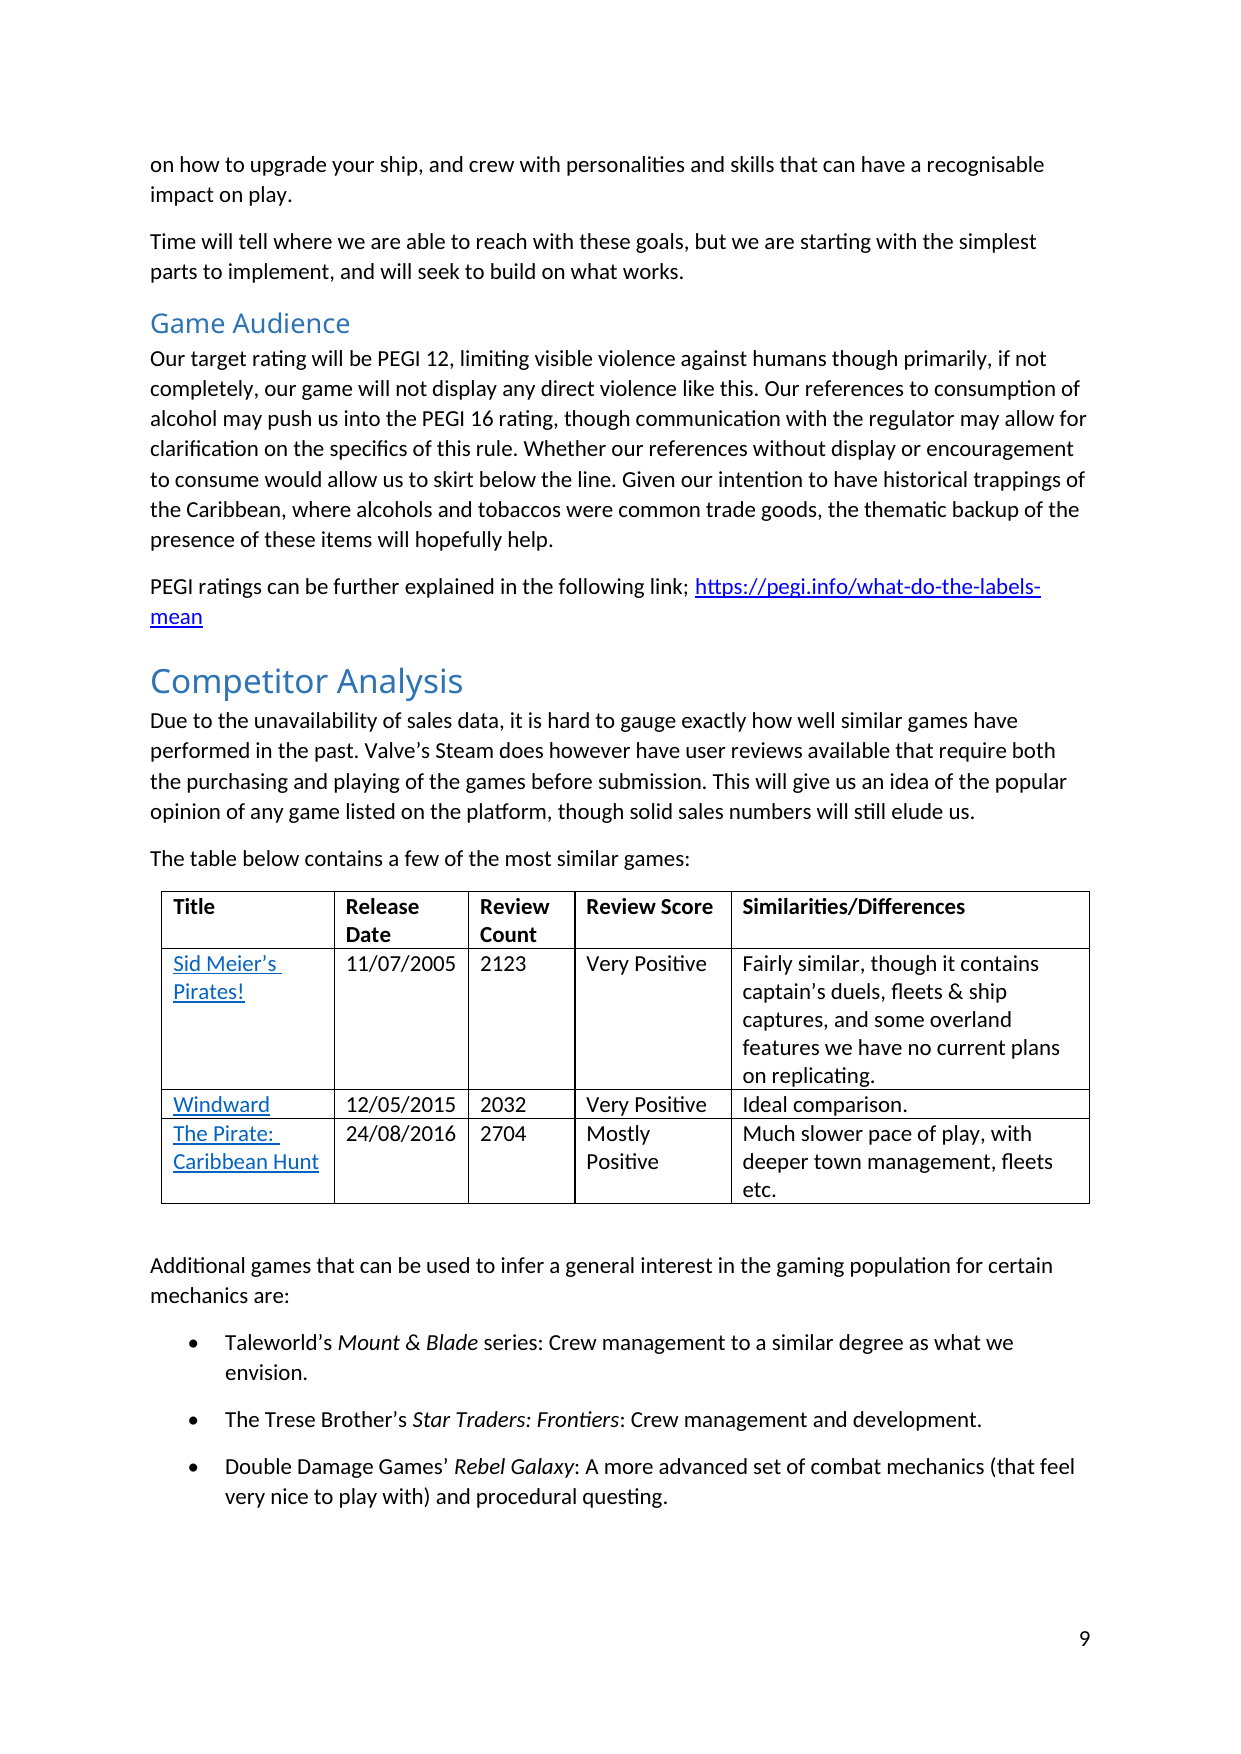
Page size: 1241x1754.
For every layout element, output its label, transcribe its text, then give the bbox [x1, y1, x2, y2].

table_cell 11/07/2005 [335, 949, 468, 1089]
table_header Similarities/Differences [732, 892, 1089, 948]
text Additional games that can be used to infer a general interest in the gaming population for certain mechanics are: [150, 1251, 1090, 1309]
table_cell Ideal comparison. [732, 1090, 1089, 1118]
table_cell 2032 [469, 1090, 574, 1118]
table_header Title [162, 892, 334, 948]
text Our target rating will be PEGI 12, limiting visible violence against humans though primarily, if not completely, our game will not display any direct violence like this. Our references to consumption of alcohol may push us into the PEGI 16 rating, though communication with the regulator may allow for clarification on the specifics of this rule. Whether our references without display or encouragement to consume would allow us to skirt below the line. Given our intention to have historical trappings of the Caribbean, where alcohols and tobaccos were common trade goods, the thematic backup of the presence of these items will hopefully help. [150, 344, 1090, 553]
table_cell Windward [162, 1090, 334, 1118]
text Due to the unavailability of sales data, it is hard to gauge exactly how well similar games have performed in the past. Valve’s Steam does however have user reviews available that require both the purchasing and playing of the games before submission. This will give us an idea of the popular opinion of any game listed on the platform, though solid sales numbers will still elude us. [150, 706, 1090, 825]
table_cell Very Positive [576, 1090, 731, 1118]
list Double Damage Games’ Rebel Galaxy: A more advanced set of combat mechanics (that feel very nice to play with) and procedural questing. [187, 1452, 1090, 1510]
table_cell Fairly similar, though it contains captain’s duels, fleets & ship captures, and some overland features we have no current plans on replicating. [732, 949, 1089, 1089]
table_header Release Date [335, 892, 468, 948]
table_cell 2123 [469, 949, 574, 1089]
table_cell 12/05/2015 [335, 1090, 468, 1118]
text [150, 150, 1090, 208]
text The table below contains a few of the most similar games: [150, 844, 1090, 872]
table_cell Much slower pace of play, with deeper town management, fleets etc. [732, 1119, 1089, 1203]
subtitle Game Audience [150, 304, 1090, 341]
table_cell 24/08/2016 [335, 1119, 468, 1203]
text Time will tell where we are able to reach with these goals, but we are starting with the simplest parts to implement, and will seek to build on what works. [150, 227, 1090, 285]
table_cell Mostly Positive [576, 1119, 731, 1203]
list The Trese Brother’s Star Traders: Frontiers: Crew management and development. [187, 1405, 1090, 1433]
text PEGI ratings can be further explained in the following link; https://pegi.info/what-do-the-labels-mean [150, 572, 1090, 630]
table_cell 2704 [469, 1119, 574, 1203]
table_cell Sid Meier’s Pirates! [162, 949, 334, 1089]
list Taleworld’s Mount & Blade series: Crew management to a similar degree as what we envision. [187, 1328, 1090, 1386]
table_cell The Pirate: Caribbean Hunt [162, 1119, 334, 1203]
table_header Review Score [576, 892, 731, 948]
table_header Review Count [469, 892, 574, 948]
subtitle Competitor Analysis [150, 657, 1090, 703]
table_cell Very Positive [576, 949, 731, 1089]
